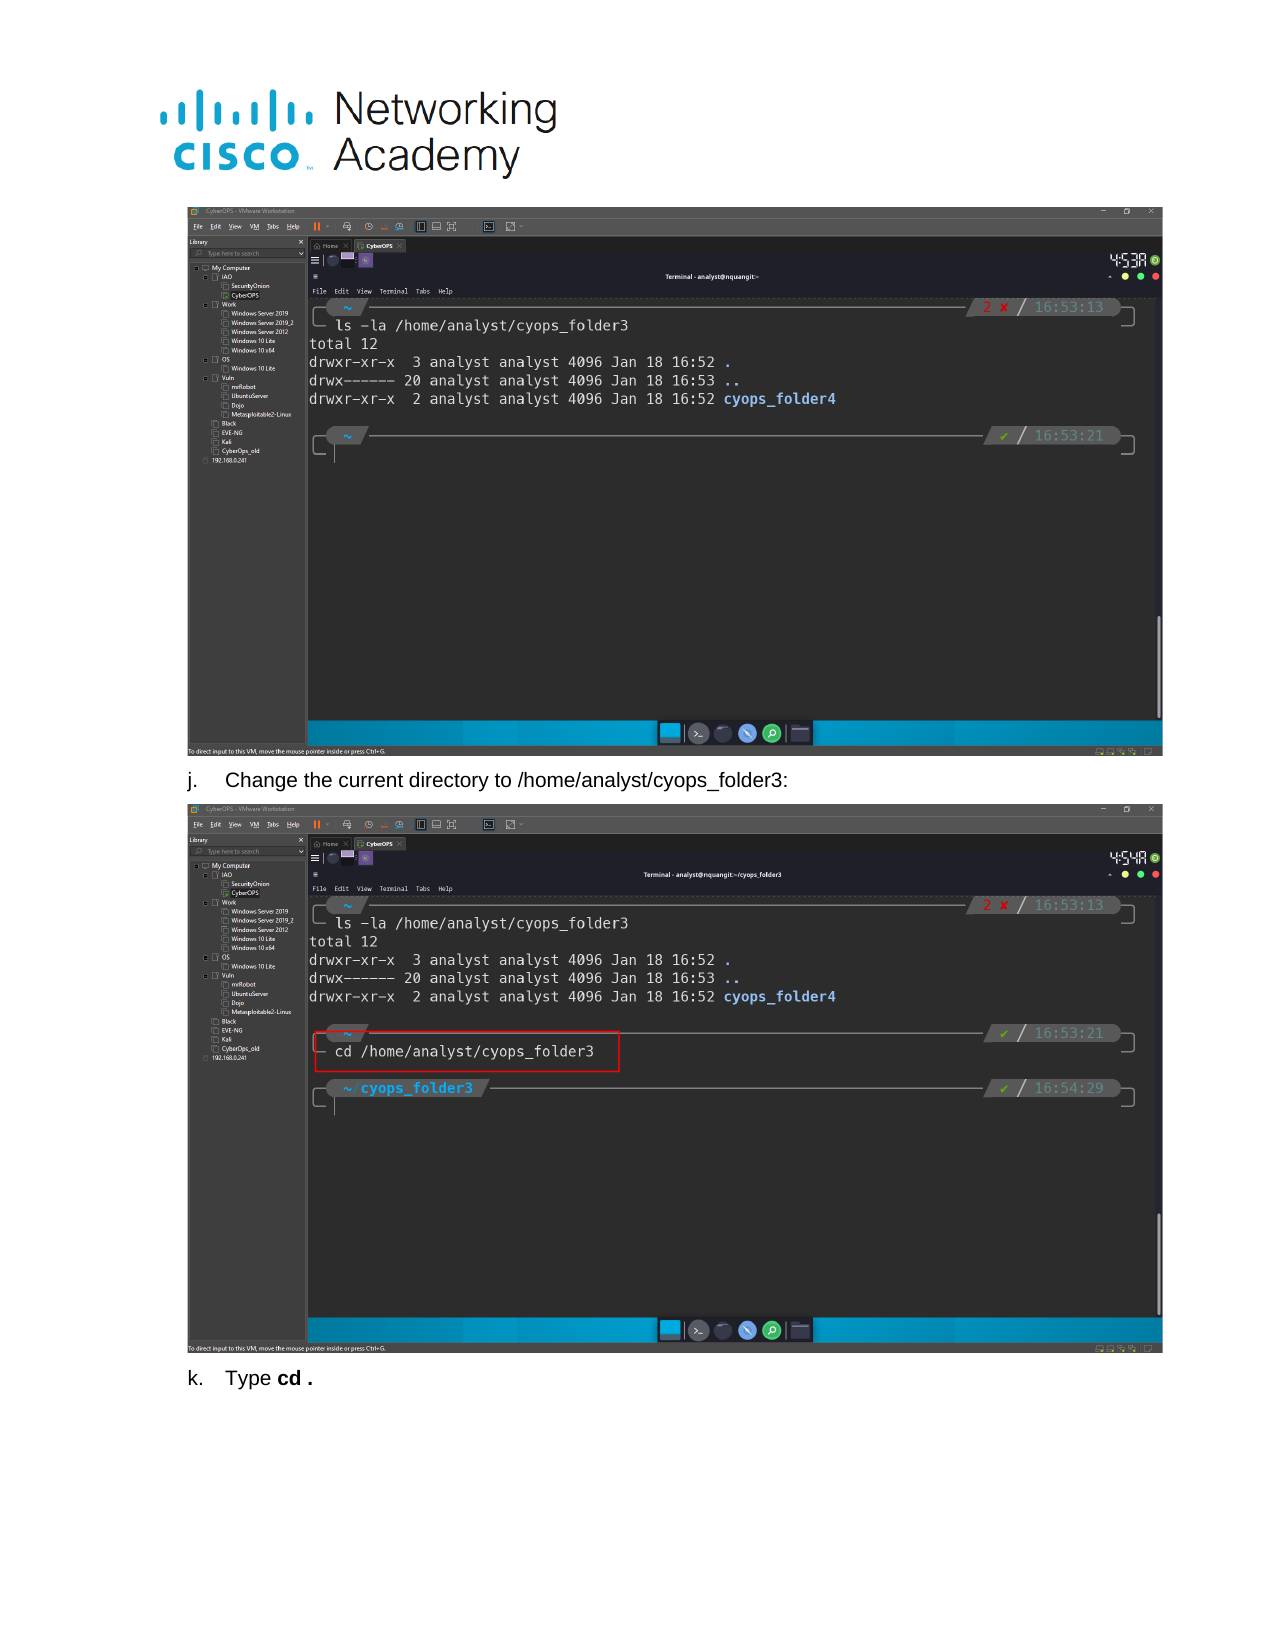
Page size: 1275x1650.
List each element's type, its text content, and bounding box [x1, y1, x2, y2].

picture [187, 804, 1163, 1353]
list Type cd . [187, 1365, 1125, 1389]
list Change the current directory to /home/analyst/cyops_folder3: [187, 768, 1125, 792]
picture [150, 75, 1163, 756]
